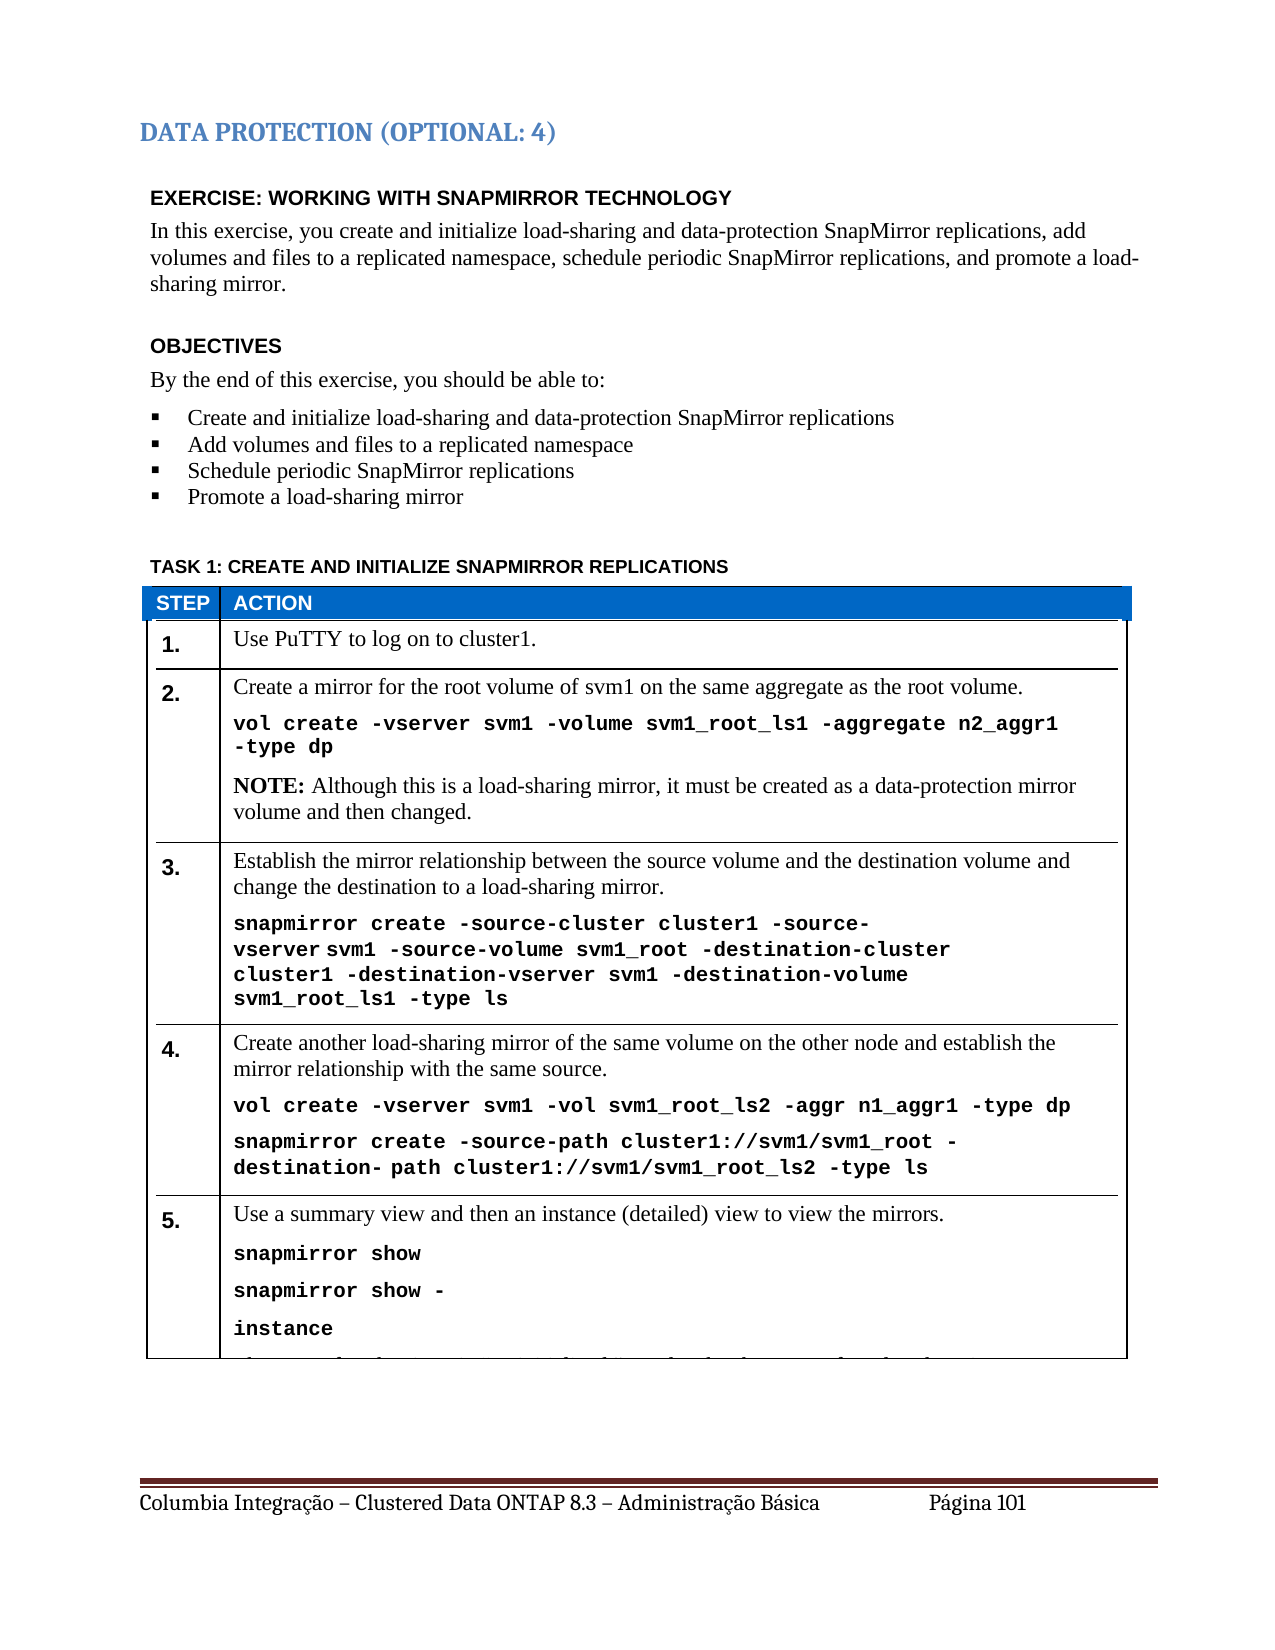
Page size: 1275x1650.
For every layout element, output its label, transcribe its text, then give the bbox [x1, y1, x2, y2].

list Promote a load-sharing mirror [150, 484, 1158, 510]
subtitle TASK 1: CREATE AND INITIALIZE SNAPMIRROR REPLICATIONS [150, 556, 1158, 577]
table_cell Use a summary view and then an instance (detailed) view to view the mirrors. snapmirror show snapmirror show -instance The state of each mirror is “Uninitialized.” No data has been transferred to the mirrors. [221, 1195, 1126, 1358]
table_cell Create a mirror for the root volume of svm1 on the same aggregate as the root volume. vol create -vserver svm1 -volume svm1_root_ls1 -aggregate n2_aggr1 -type dp NOTE: Although this is a load-sharing mirror, it must be created as a data-protection mirror volume and then changed. [221, 668, 1126, 842]
table_cell Establish the mirror relationship between the source volume and the destination volume and change the destination to a load-sharing mirror. snapmirror create -source-cluster cluster1 -source-vserver svm1 -source-volume svm1_root -destination-cluster cluster1 -destination-vserver svm1 -destination-volume svm1_root_ls1 -type ls [221, 842, 1126, 1024]
table_cell 1. [148, 620, 219, 668]
table_cell 2. [148, 668, 219, 842]
table_cell 3. [148, 842, 219, 1024]
table_cell 5. [148, 1195, 219, 1358]
list Schedule periodic SnapMirror replications [150, 457, 1158, 484]
subtitle DATA PROTECTION (OPTIONAL: 4) [139, 117, 1158, 148]
text By the end of this exercise, you should be able to: [150, 366, 1158, 392]
text In this exercise, you create and initialize load-sharing and data-protection SnapMirror replications, add volumes and files to a replicated namespace, schedule periodic SnapMirror replications, and promote a load- sharing mirror. [150, 217, 1147, 296]
table_cell 4. [148, 1024, 219, 1195]
table_header ACTION [221, 587, 1122, 619]
text EXERCISE: WORKING WITH SNAPMIRROR TECHNOLOGY [150, 185, 1158, 209]
text OBJECTIVES [150, 334, 1158, 358]
table_cell Create another load-sharing mirror of the same volume on the other node and establish the mirror relationship with the same source. vol create -vserver svm1 -vol svm1_root_ls2 -aggr n1_aggr1 -type dp snapmirror create -source-path cluster1://svm1/svm1_root -destination- path cluster1://svm1/svm1_root_ls2 -type ls [221, 1024, 1126, 1195]
list Create and initialize load-sharing and data-protection SnapMirror replications [150, 405, 1158, 431]
table_cell Use PuTTY to log on to cluster1. [221, 620, 1126, 668]
table_header STEP [152, 587, 219, 619]
list Add volumes and files to a replicated namespace [150, 431, 1158, 457]
